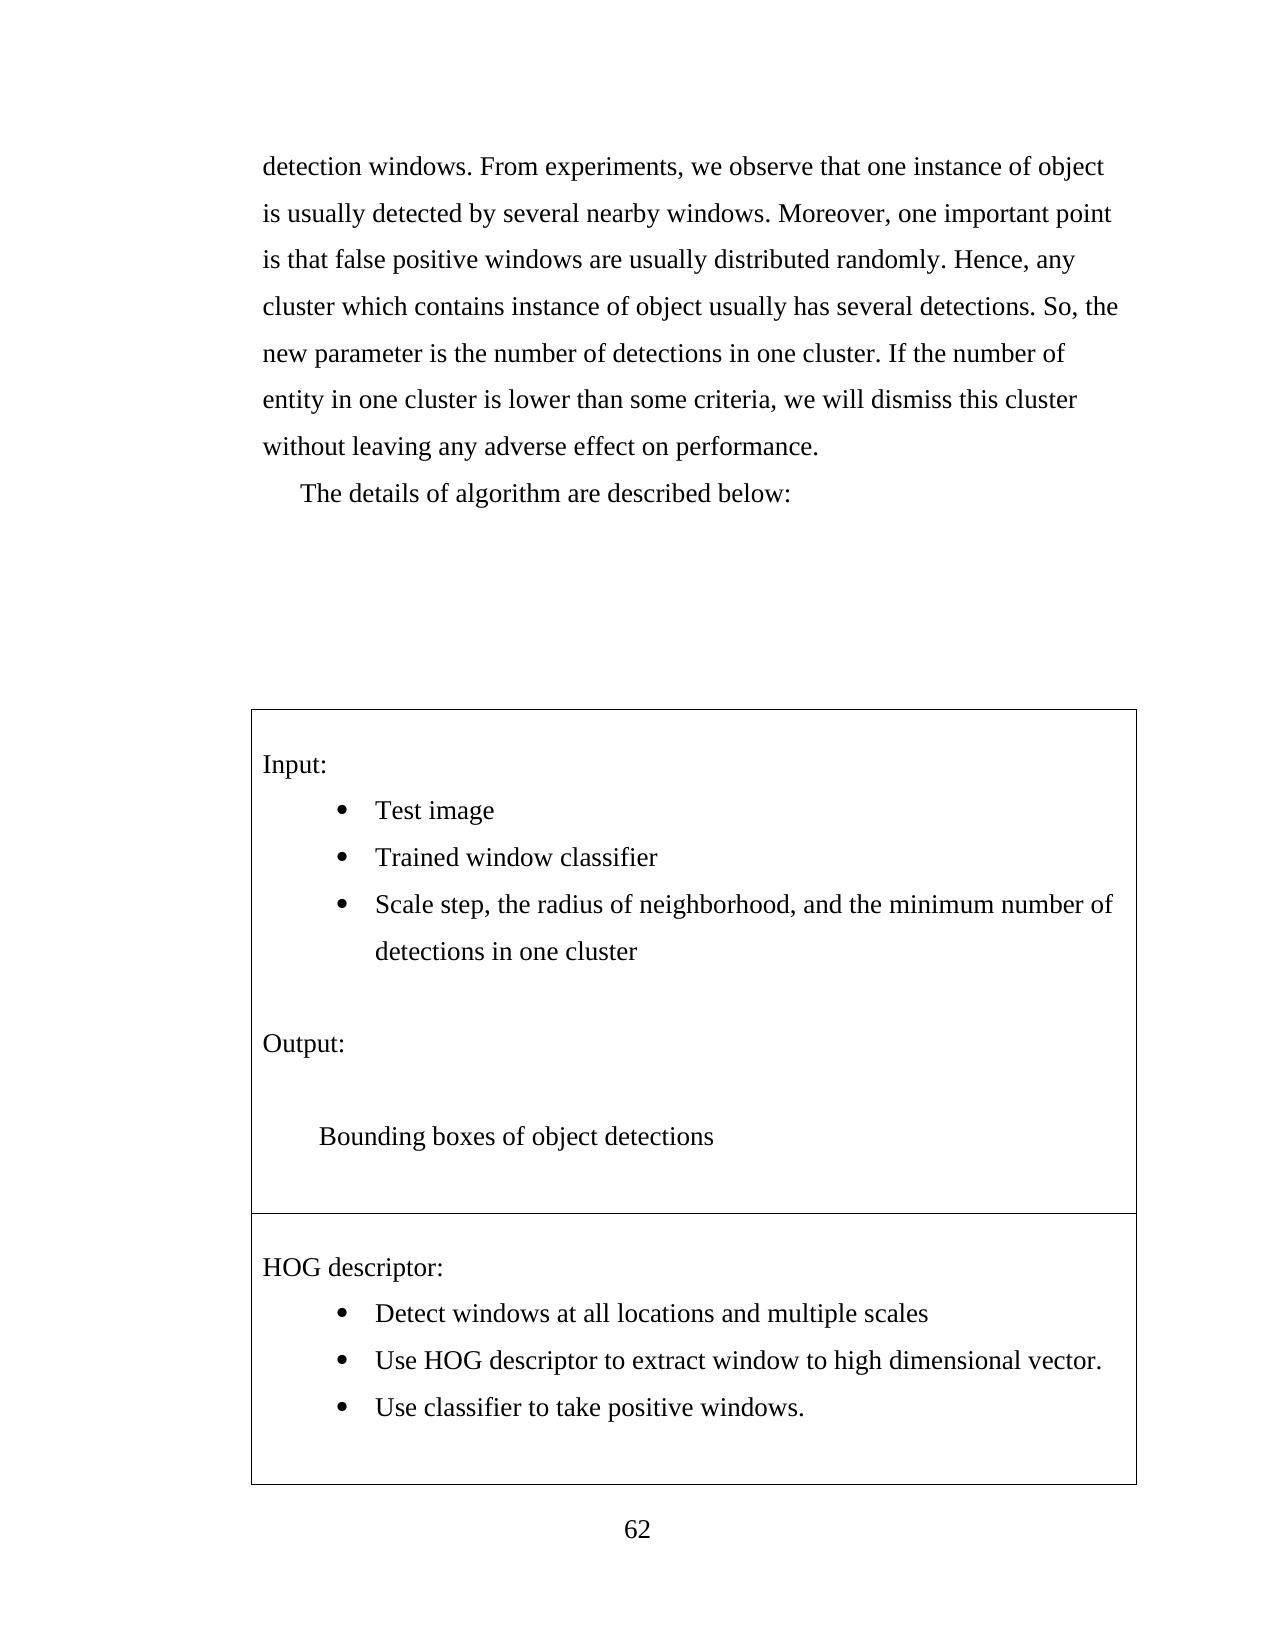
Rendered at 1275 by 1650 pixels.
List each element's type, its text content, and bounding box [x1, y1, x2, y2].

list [262, 150, 1125, 461]
table_header Input: Test image Trained window classifier Scale step, the radius of neighborhood, and the minimum number of detections in one cluster Output: Bounding boxes of object detections [252, 710, 1136, 1212]
list The details of algorithm are described below: [262, 477, 1125, 508]
table_cell HOG descriptor: Detect windows at all locations and multiple scales Use HOG descriptor to extract window to high dimensional vector. Use classifier to take positive windows. [252, 1214, 1136, 1484]
